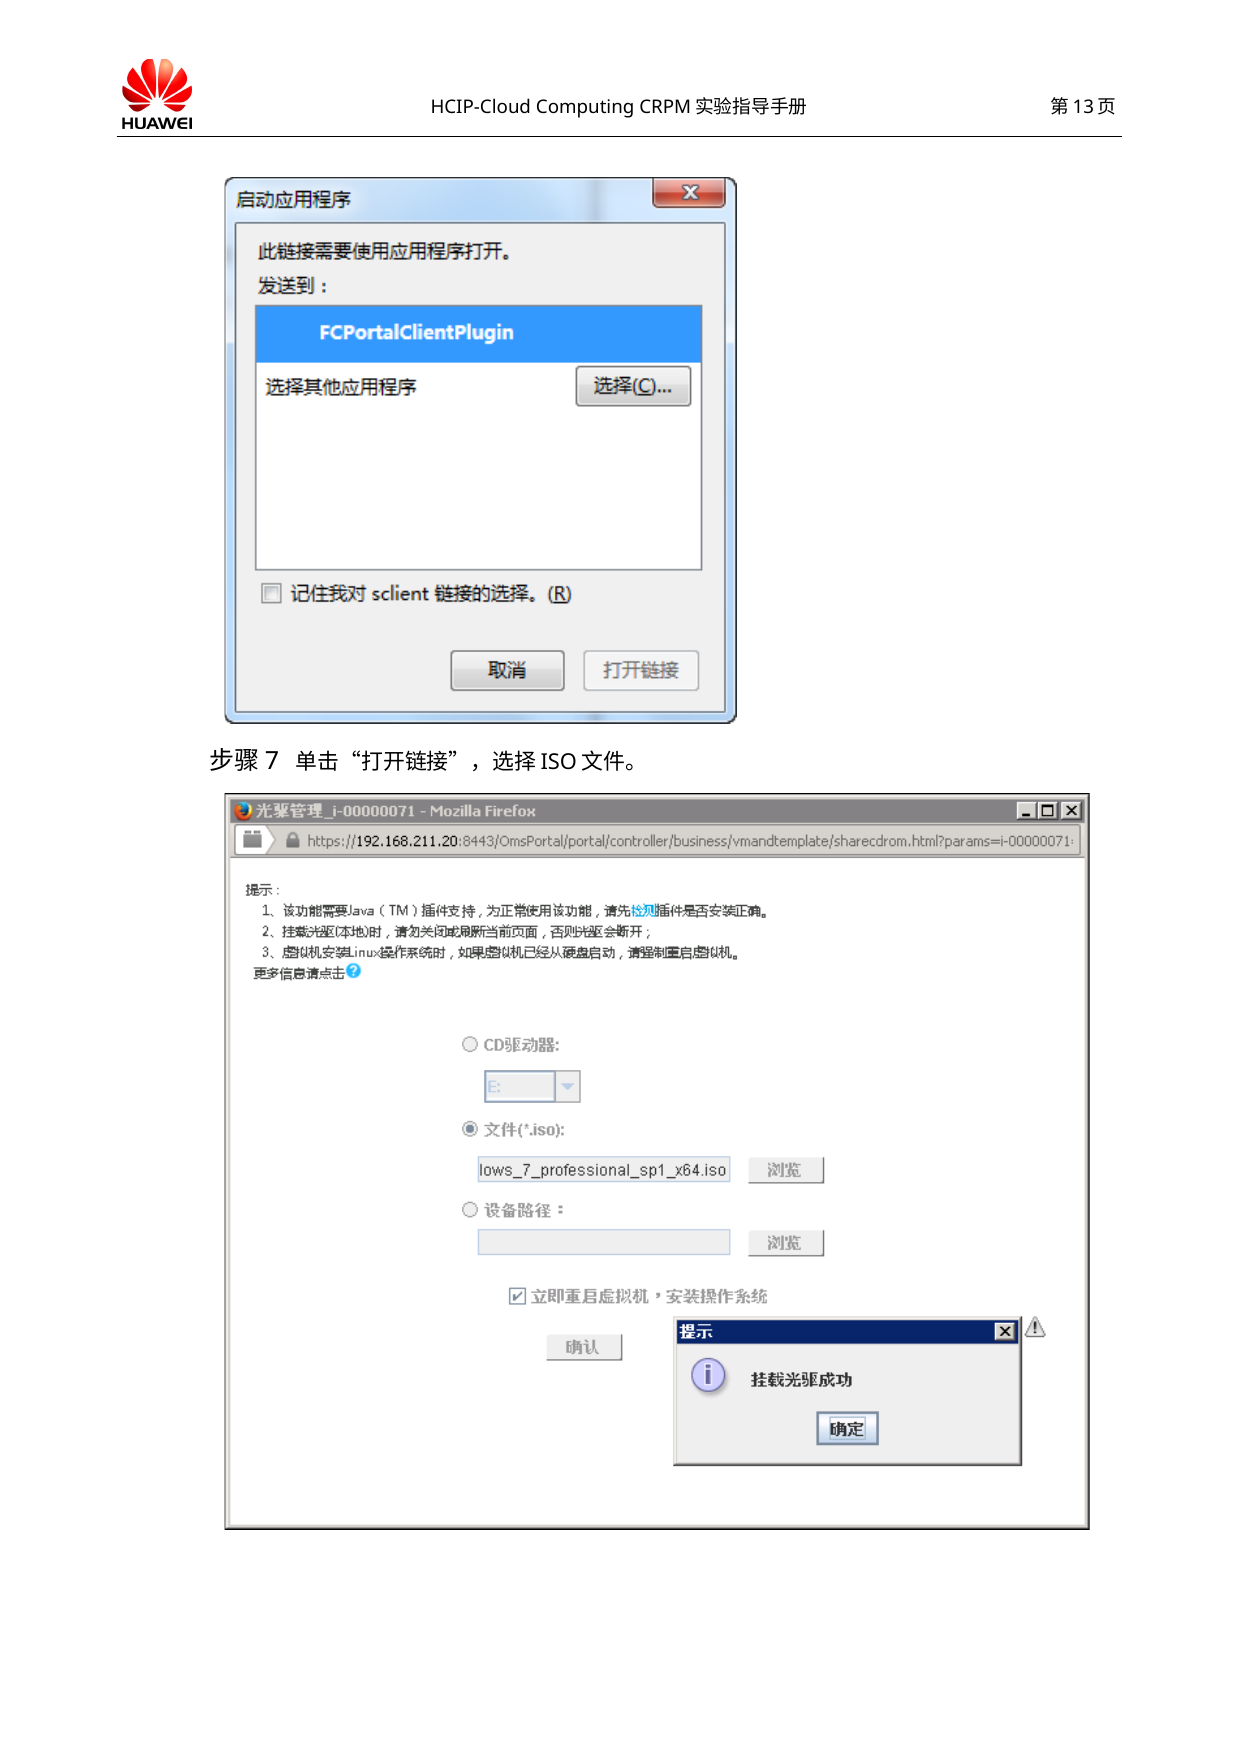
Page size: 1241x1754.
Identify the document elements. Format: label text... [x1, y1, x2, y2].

picture [224, 177, 737, 724]
picture [122, 59, 192, 129]
text 单击“打开链接”，选择ISO文件。 [279, 741, 1122, 777]
picture [224, 793, 1090, 1530]
